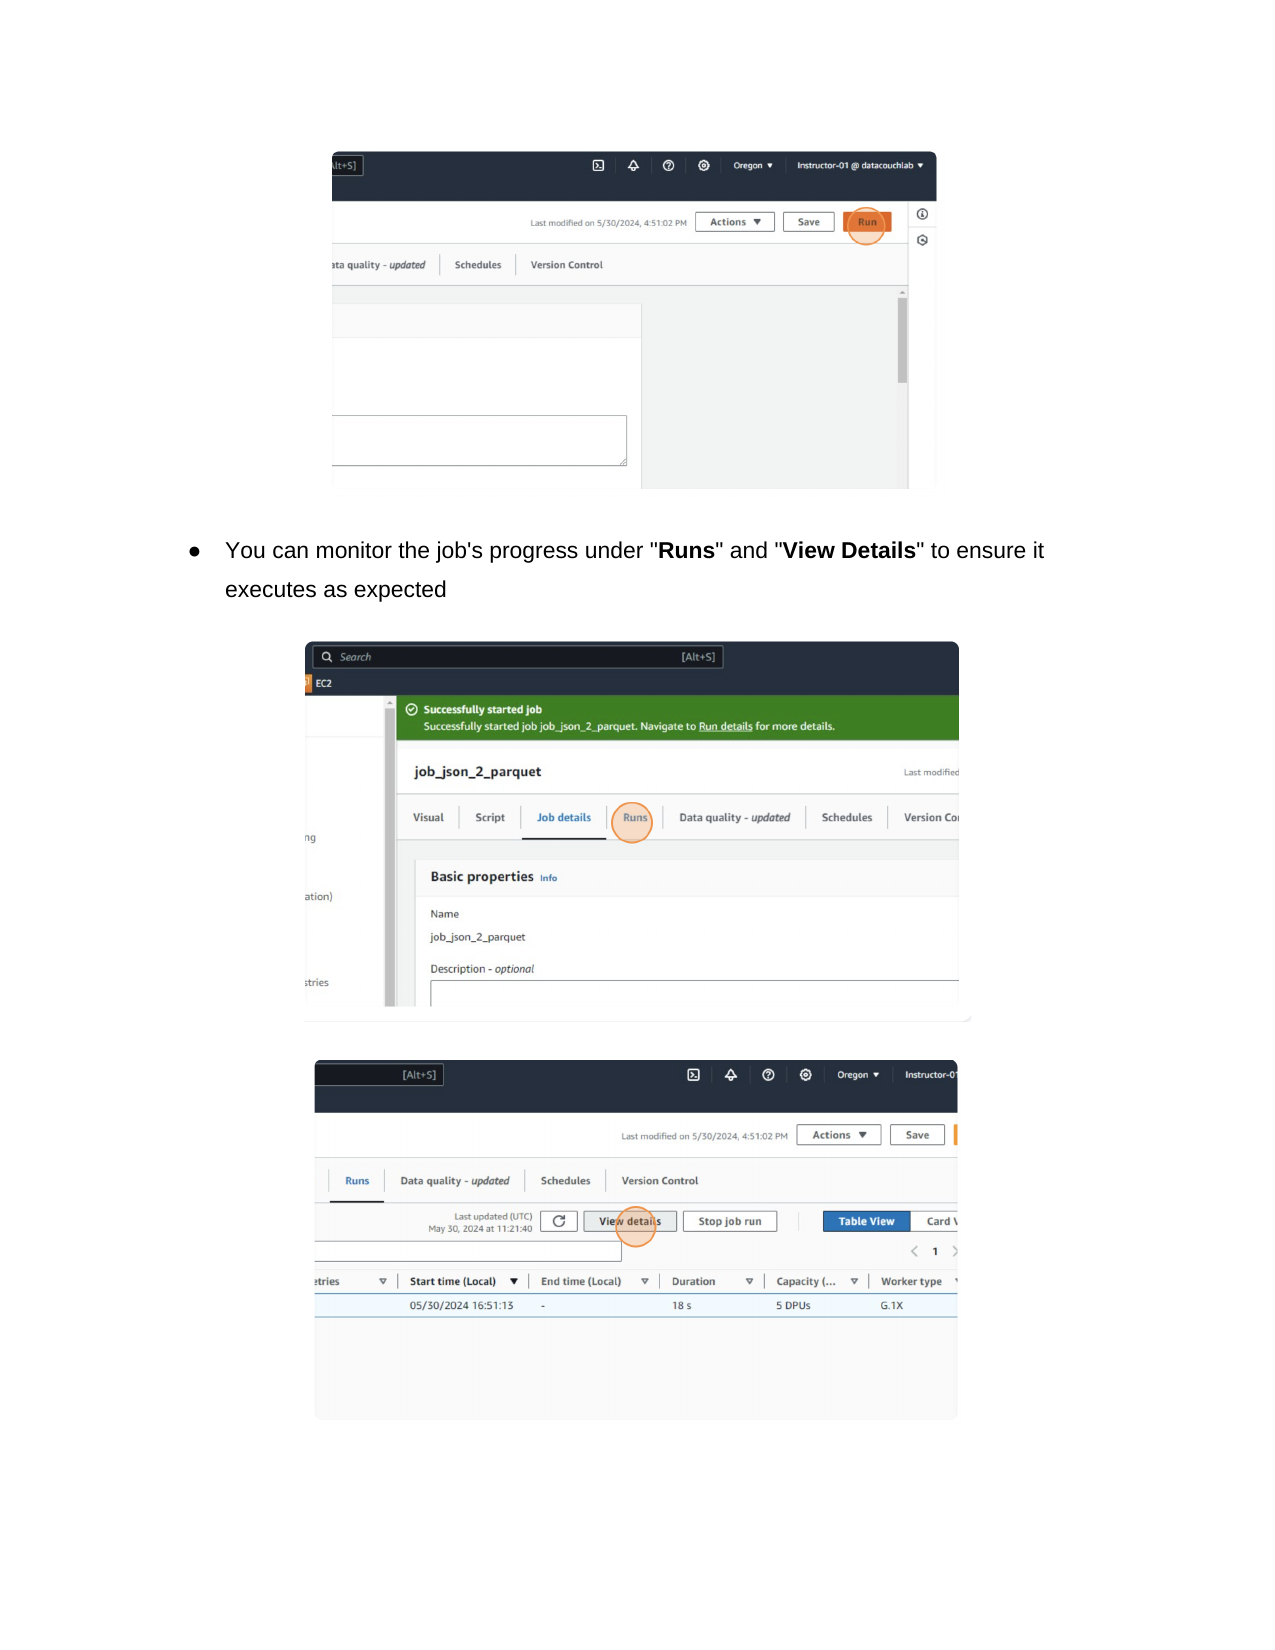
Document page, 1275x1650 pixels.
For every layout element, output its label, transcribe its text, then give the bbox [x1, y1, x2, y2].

list You can monitor the job's progress under "Runs" and "View Details" to ensure it executes as expected [187, 537, 1125, 603]
picture [329, 150, 946, 499]
picture [314, 1060, 961, 1424]
picture [303, 640, 972, 1022]
